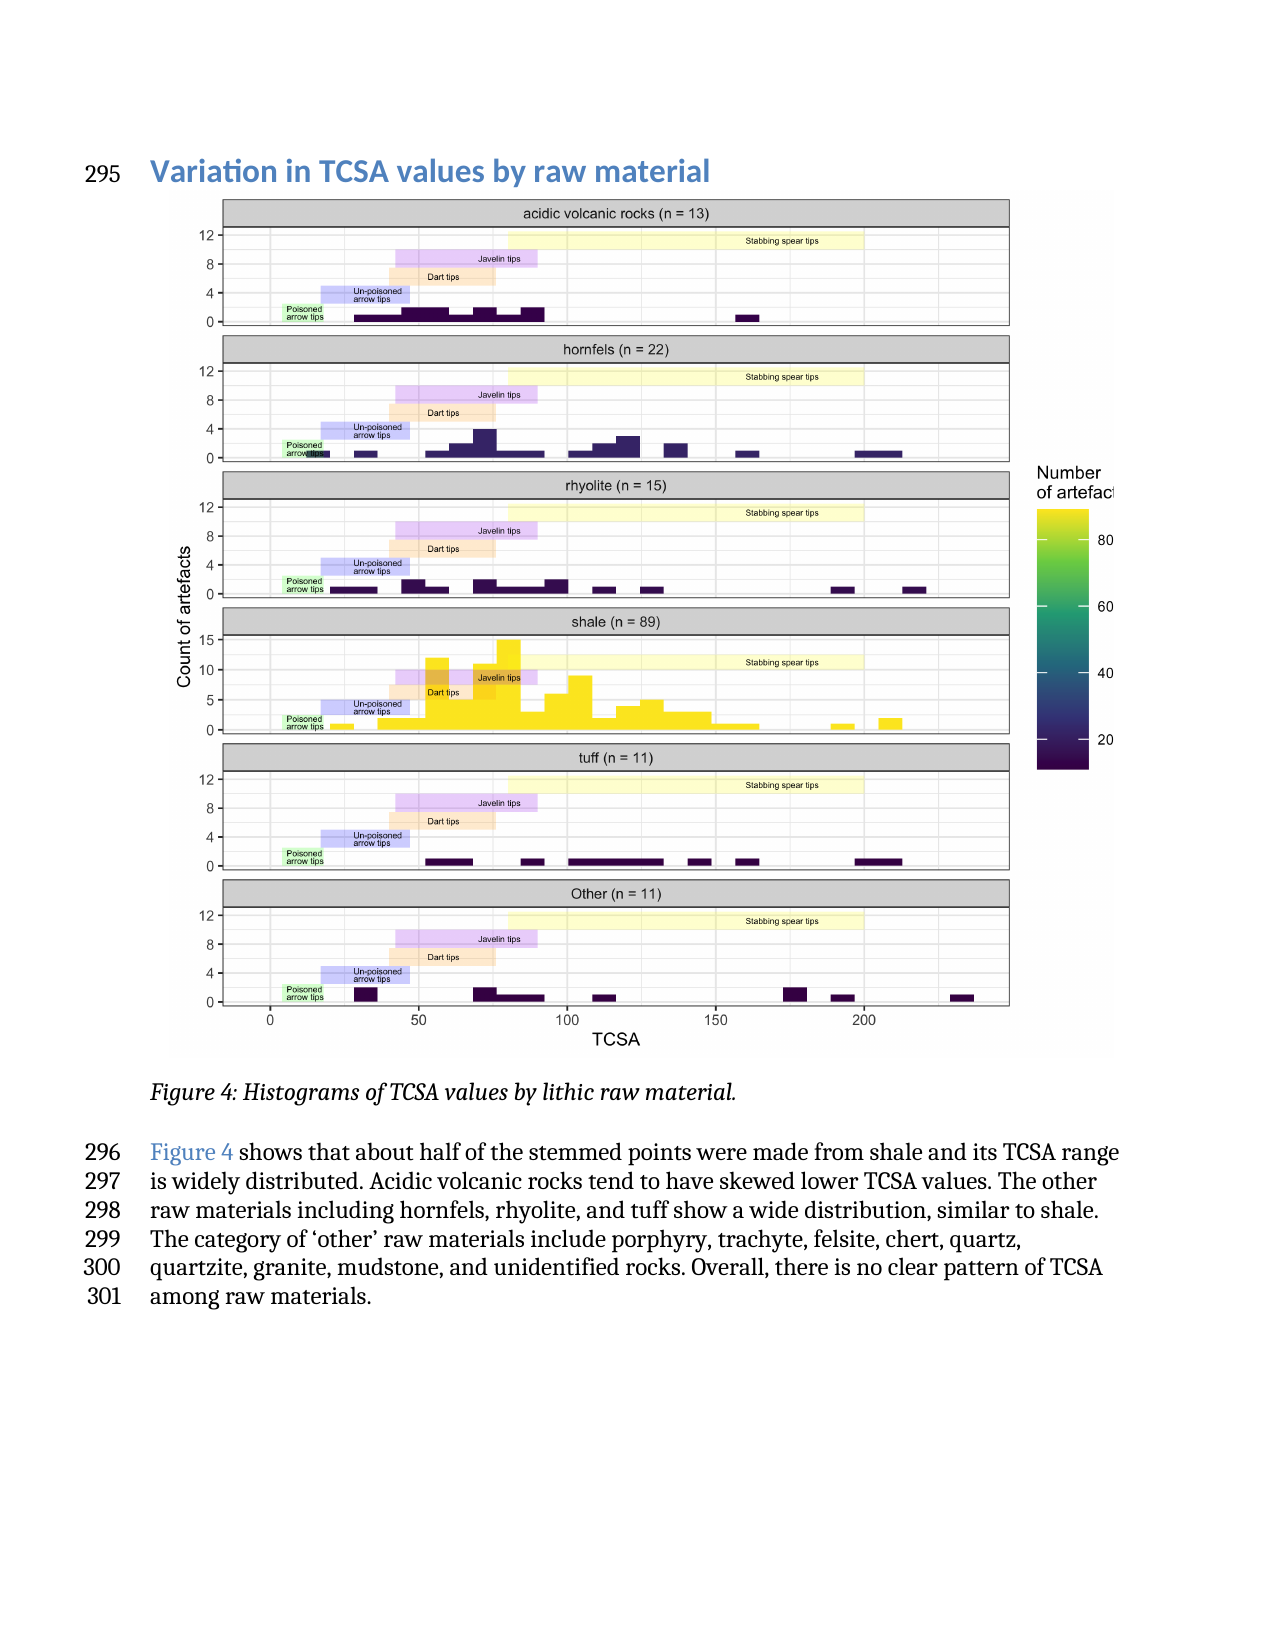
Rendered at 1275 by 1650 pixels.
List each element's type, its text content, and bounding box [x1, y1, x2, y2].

table_header Figure 4: Histograms of TCSA values by lithic raw material. [139, 191, 1114, 1119]
text Figure 4 shows that about half of the stemmed points were made from shale and its TCSA range is widely distributed. Acidic volcanic rocks tend to have skewed lower TCSA values. The other raw materials including hornfels, rhyolite, and tuff show a wide distribution, similar to shale. The category of ‘other’ raw materials include porphyry, trachyte, felsite, chert, quartz, quartzite, granite, mudstone, and unidentified rocks. Overall, there is no clear pattern of TCSA among raw materials. [150, 1138, 1125, 1311]
subtitle Variation in TCSA values by raw material [150, 150, 1125, 191]
picture [168, 190, 1114, 1058]
